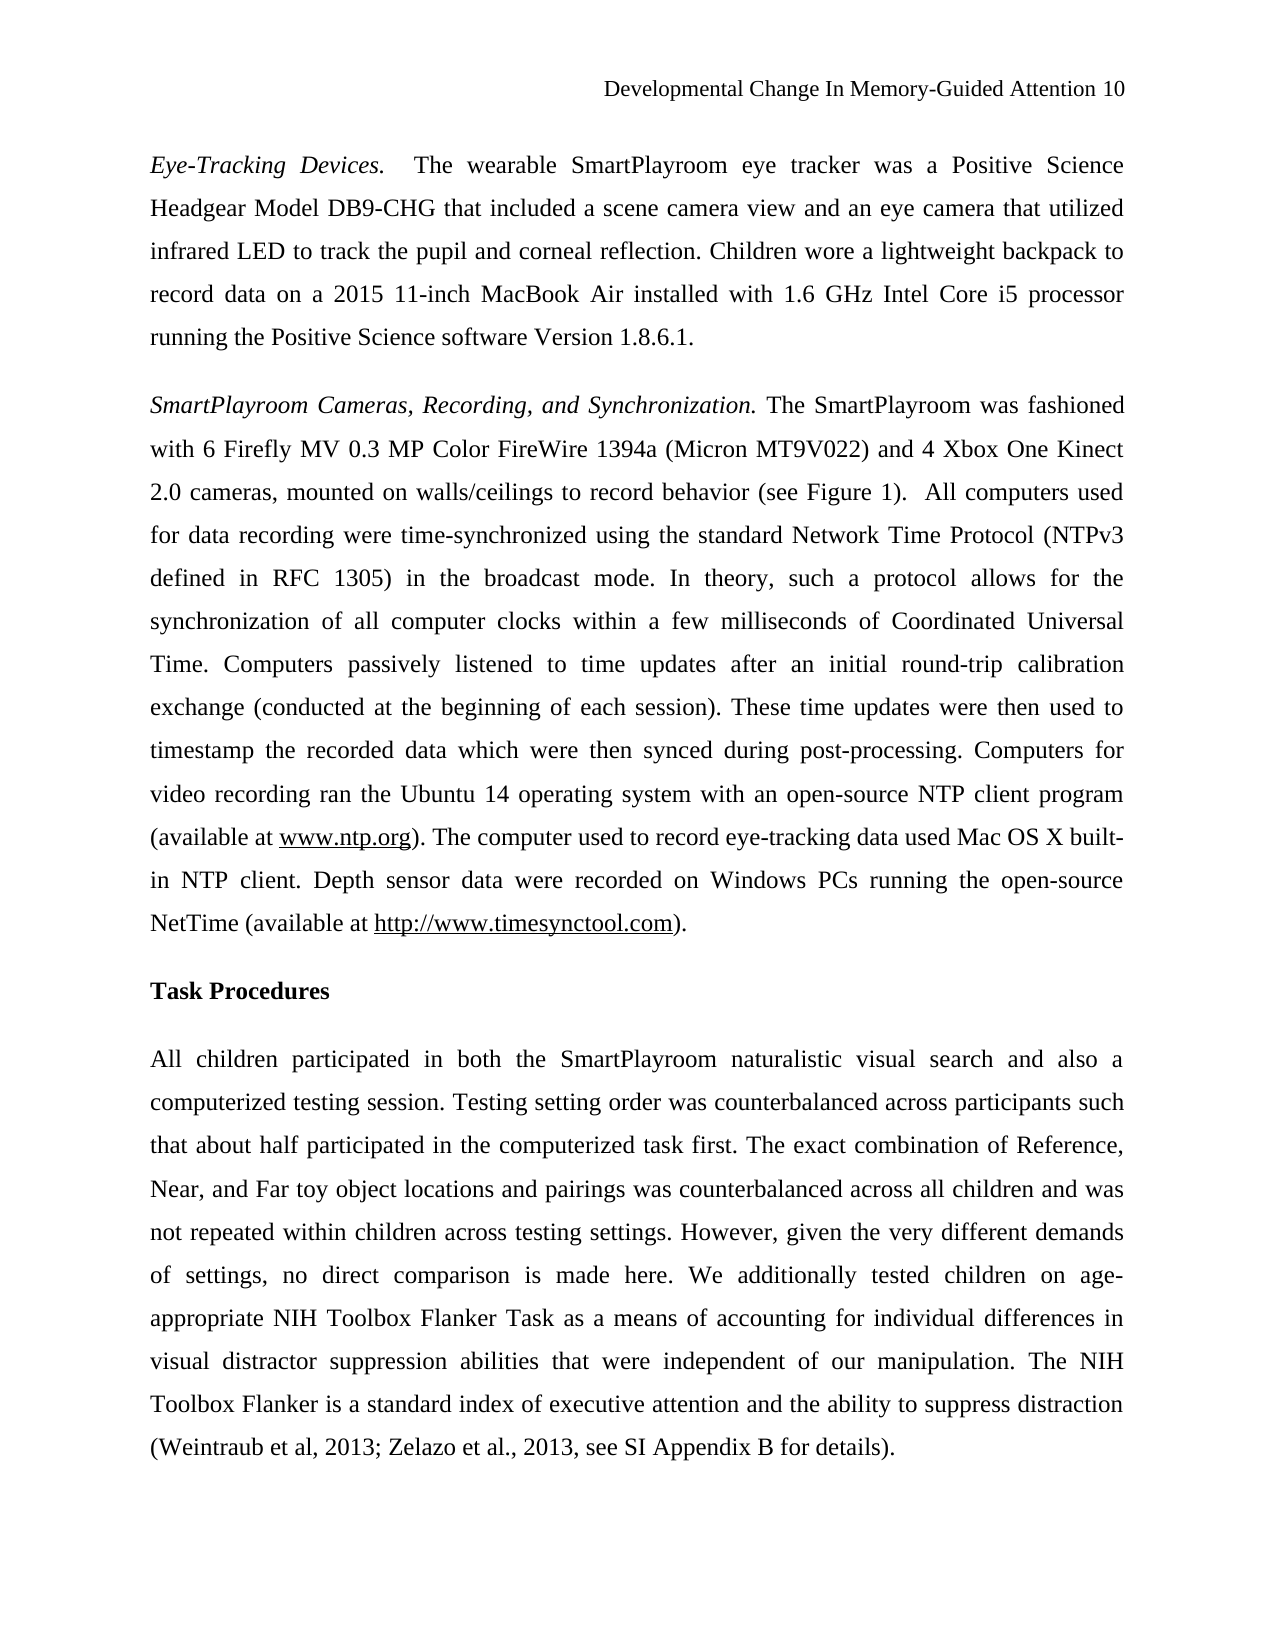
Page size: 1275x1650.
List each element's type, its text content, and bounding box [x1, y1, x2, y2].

text SmartPlayroom Cameras, Recording, and Synchronization. The SmartPlayroom was fashioned with 6 Firefly MV 0.3 MP Color FireWire 1394a (Micron MT9V022) and 4 Xbox One Kinect 2.0 cameras, mounted on walls/ceilings to record behavior (see Figure 1). All computers used for data recording were time-synchronized using the standard Network Time Protocol (NTPv3 defined in RFC 1305) in the broadcast mode. In theory, such a protocol allows for the synchronization of all computer clocks within a few milliseconds of Coordinated Universal Time. Computers passively listened to time updates after an initial round-trip calibration exchange (conducted at the beginning of each session). These time updates were then used to timestamp the recorded data which were then synced during post-processing. Computers for video recording ran the Ubuntu 14 operating system with an open-source NTP client program (available at www.ntp.org). The computer used to record eye-tracking data used Mac OS X built-in NTP client. Depth sensor data were recorded on Windows PCs running the open-source NetTime (available at http://www.timesynctool.com). [150, 391, 1125, 937]
text All children participated in both the SmartPlayroom naturalistic visual search and also a computerized testing session. Testing setting order was counterbalanced across participants such that about half participated in the computerized task first. The exact combination of Reference, Near, and Far toy object locations and pairings was counterbalanced across all children and was not repeated within children across testing settings. However, given the very different demands of settings, no direct comparison is made here. We additionally tested children on age-appropriate NIH Toolbox Flanker Task as a means of accounting for individual differences in visual distractor suppression abilities that were independent of our manipulation. The NIH Toolbox Flanker is a standard index of executive attention and the ability to suppress distraction (Weintraub et al, 2013; Zelazo et al., 2013, see SI Appendix B for details). [150, 1044, 1125, 1461]
text Task Procedures [150, 976, 1125, 1005]
title Eye-Tracking Devices. The wearable SmartPlayroom eye tracker was a Positive Science Headgear Model DB9-CHG that included a scene camera view and an eye camera that utilized infrared LED to track the pupil and corneal reflection. Children wore a lightweight backpack to record data on a 2015 11-inch MacBook Air installed with 1.6 GHz Intel Core i5 processor running the Positive Science software Version 1.8.6.1. [150, 150, 1125, 351]
